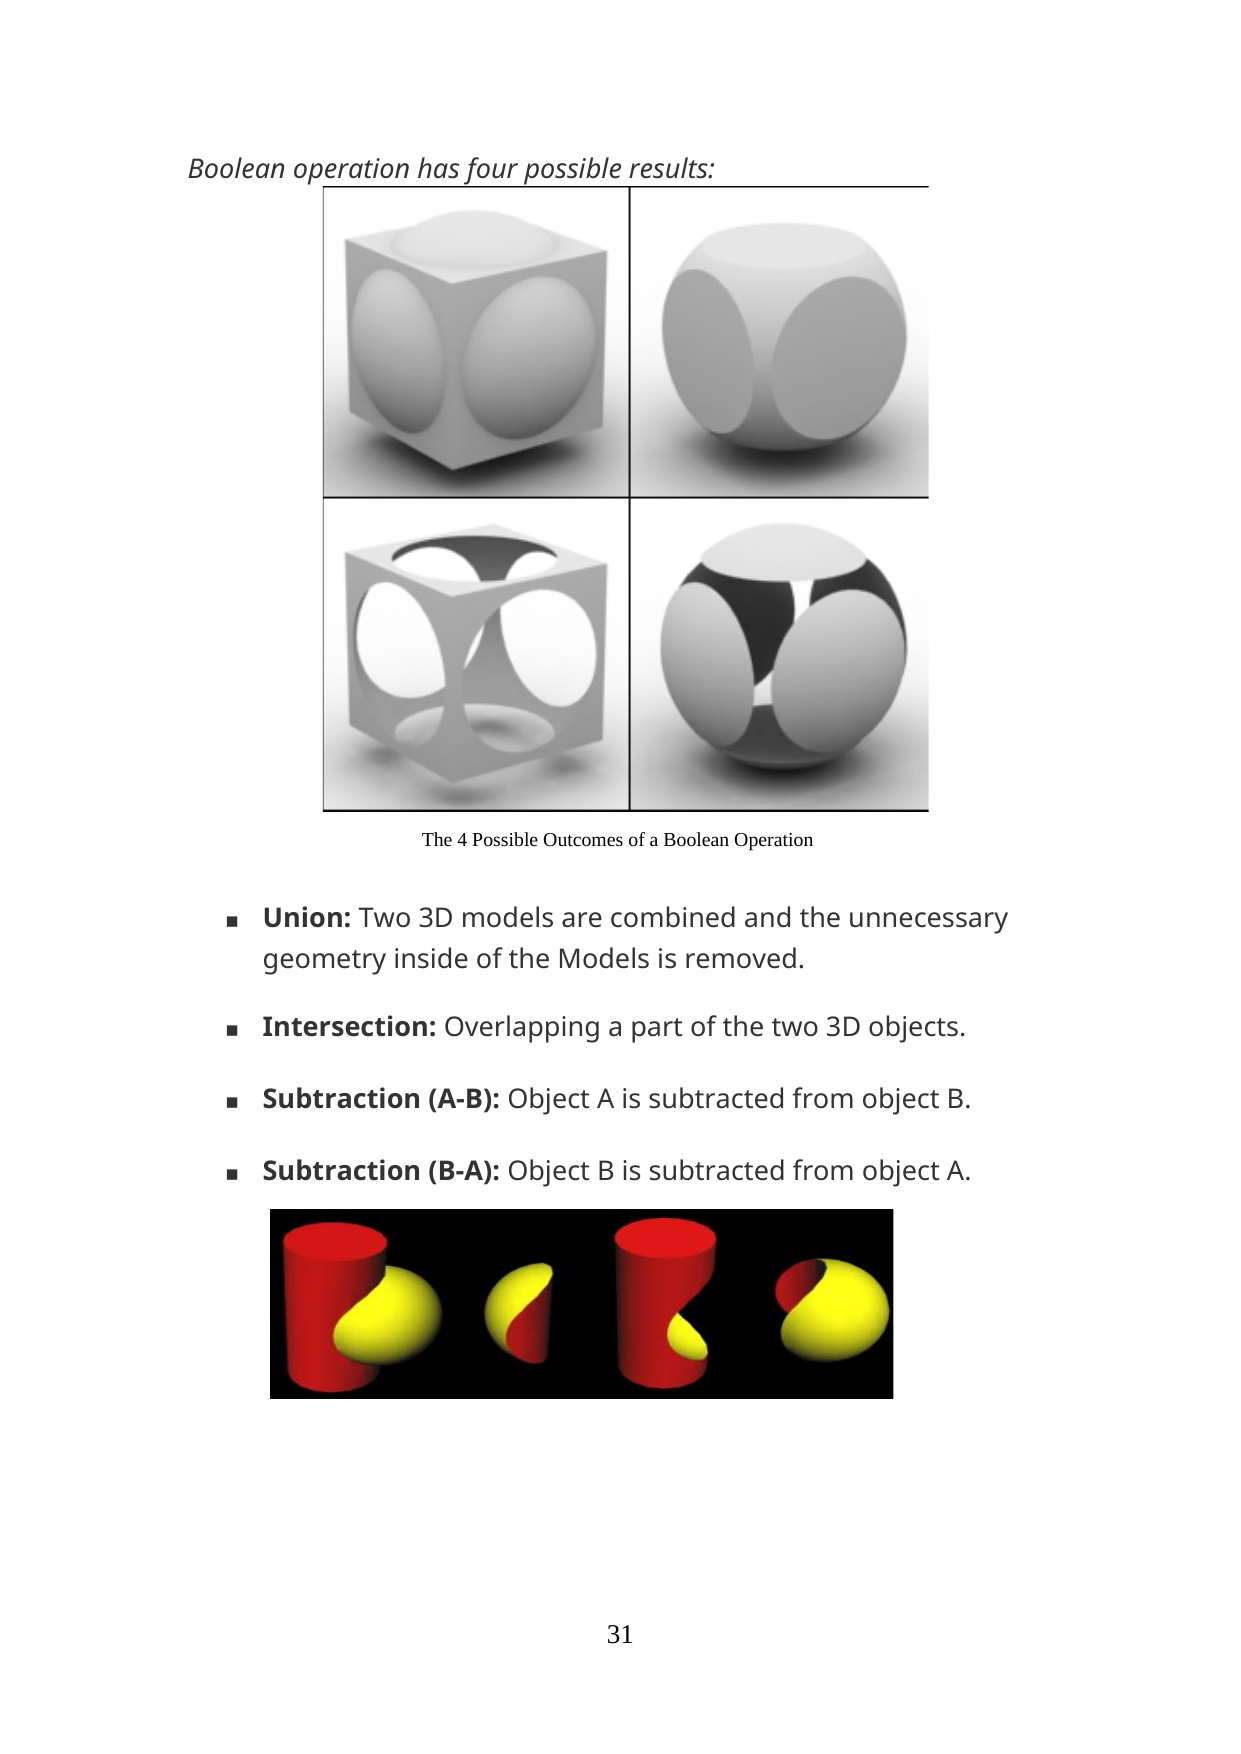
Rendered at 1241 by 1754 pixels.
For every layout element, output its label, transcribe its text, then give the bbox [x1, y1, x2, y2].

table_header [312, 187, 929, 828]
list Subtraction (A-B): Object A is subtracted from object B. [225, 1078, 1053, 1120]
list Union: Two 3D models are combined and the unnecessary geometry inside of the Models is removed. [225, 897, 1053, 977]
picture [322, 186, 929, 812]
table_cell The 4 Possible Outcomes of a Boolean Operation [312, 828, 929, 868]
picture [270, 1209, 894, 1399]
list Subtraction (B-A): Object B is subtracted from object A. [225, 1149, 1053, 1192]
list Intersection: Overlapping a part of the two 3D objects. [225, 1006, 1053, 1048]
subtitle Boolean operation has four possible results: [187, 150, 1053, 187]
